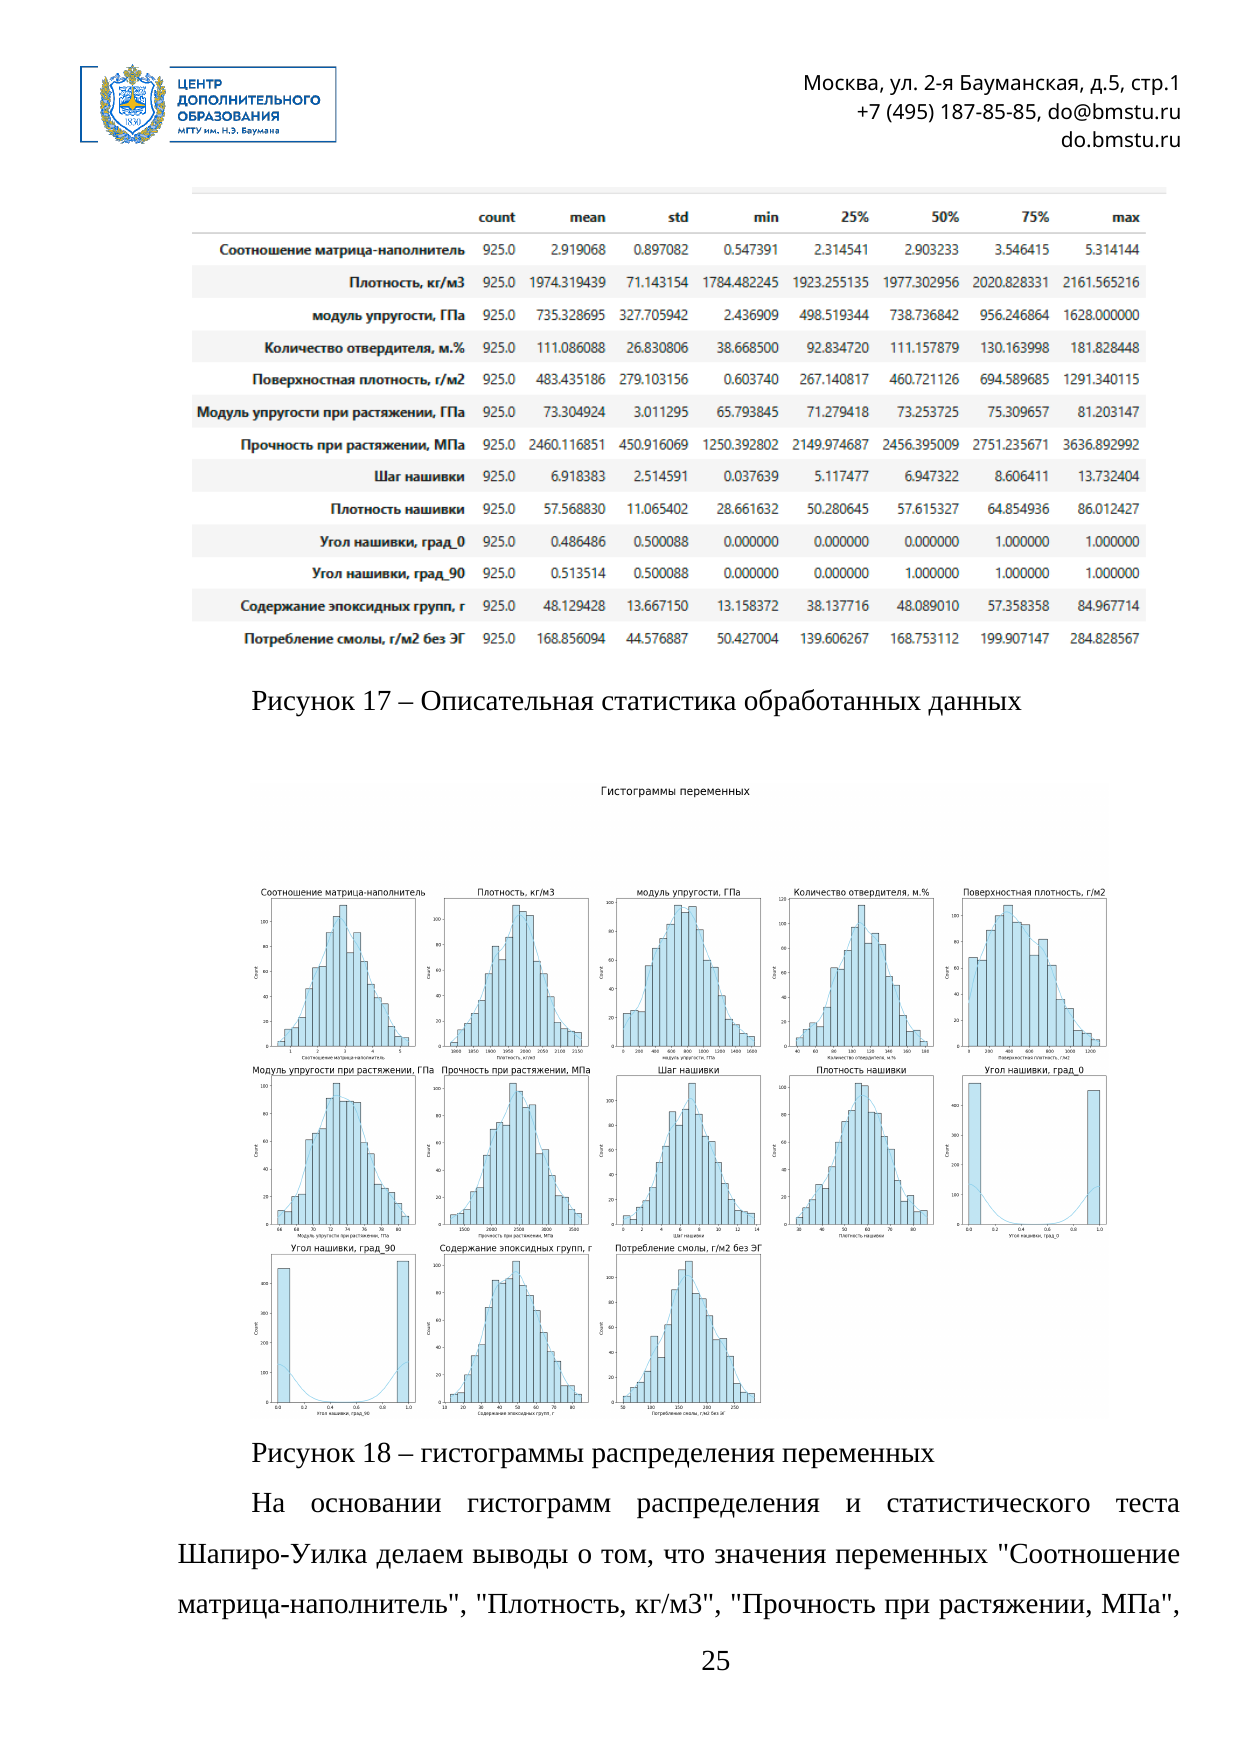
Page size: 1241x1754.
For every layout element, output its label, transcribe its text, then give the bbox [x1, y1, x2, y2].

picture [192, 187, 1167, 667]
picture [80, 64, 337, 144]
picture [249, 783, 1109, 1419]
text Рисунок 17 – Описательная статистика обработанных данных [177, 683, 1181, 717]
text Рисунок 18 – гистограммы распределения переменных [177, 1435, 1181, 1469]
